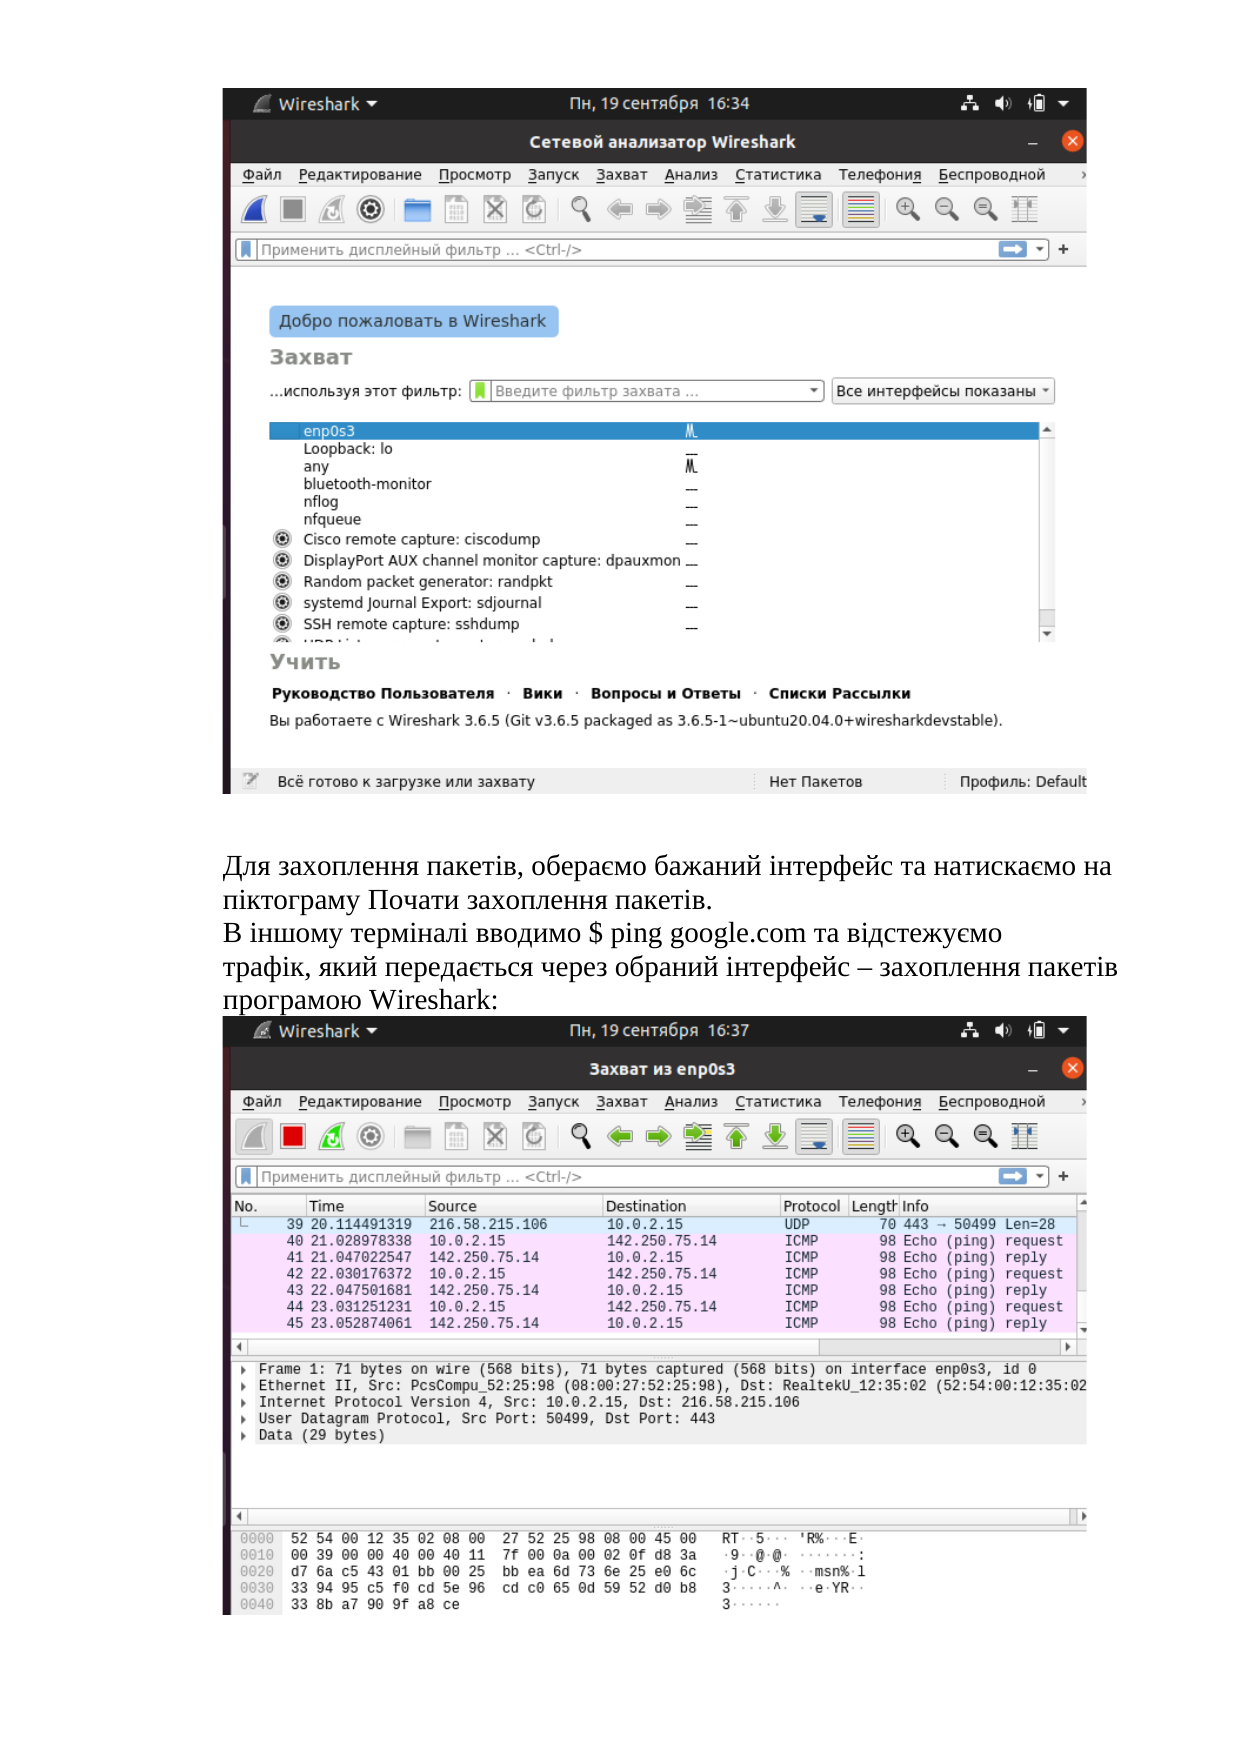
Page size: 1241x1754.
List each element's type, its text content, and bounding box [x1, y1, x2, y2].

text В іншому терміналі вводимо $ ping google.com та відстежуємо [223, 915, 1152, 949]
picture [222, 88, 1087, 794]
picture [222, 1016, 1087, 1615]
text піктограму Почати захоплення пакетів. [223, 882, 1152, 915]
text трафік, який передається через обраний інтерфейс – захоплення пакетів [223, 949, 1152, 982]
text Для захоплення пакетів, обераємо бажаний інтерфейс та натискаємо на [223, 848, 1152, 882]
text програмою Wireshark: [223, 982, 1152, 1016]
